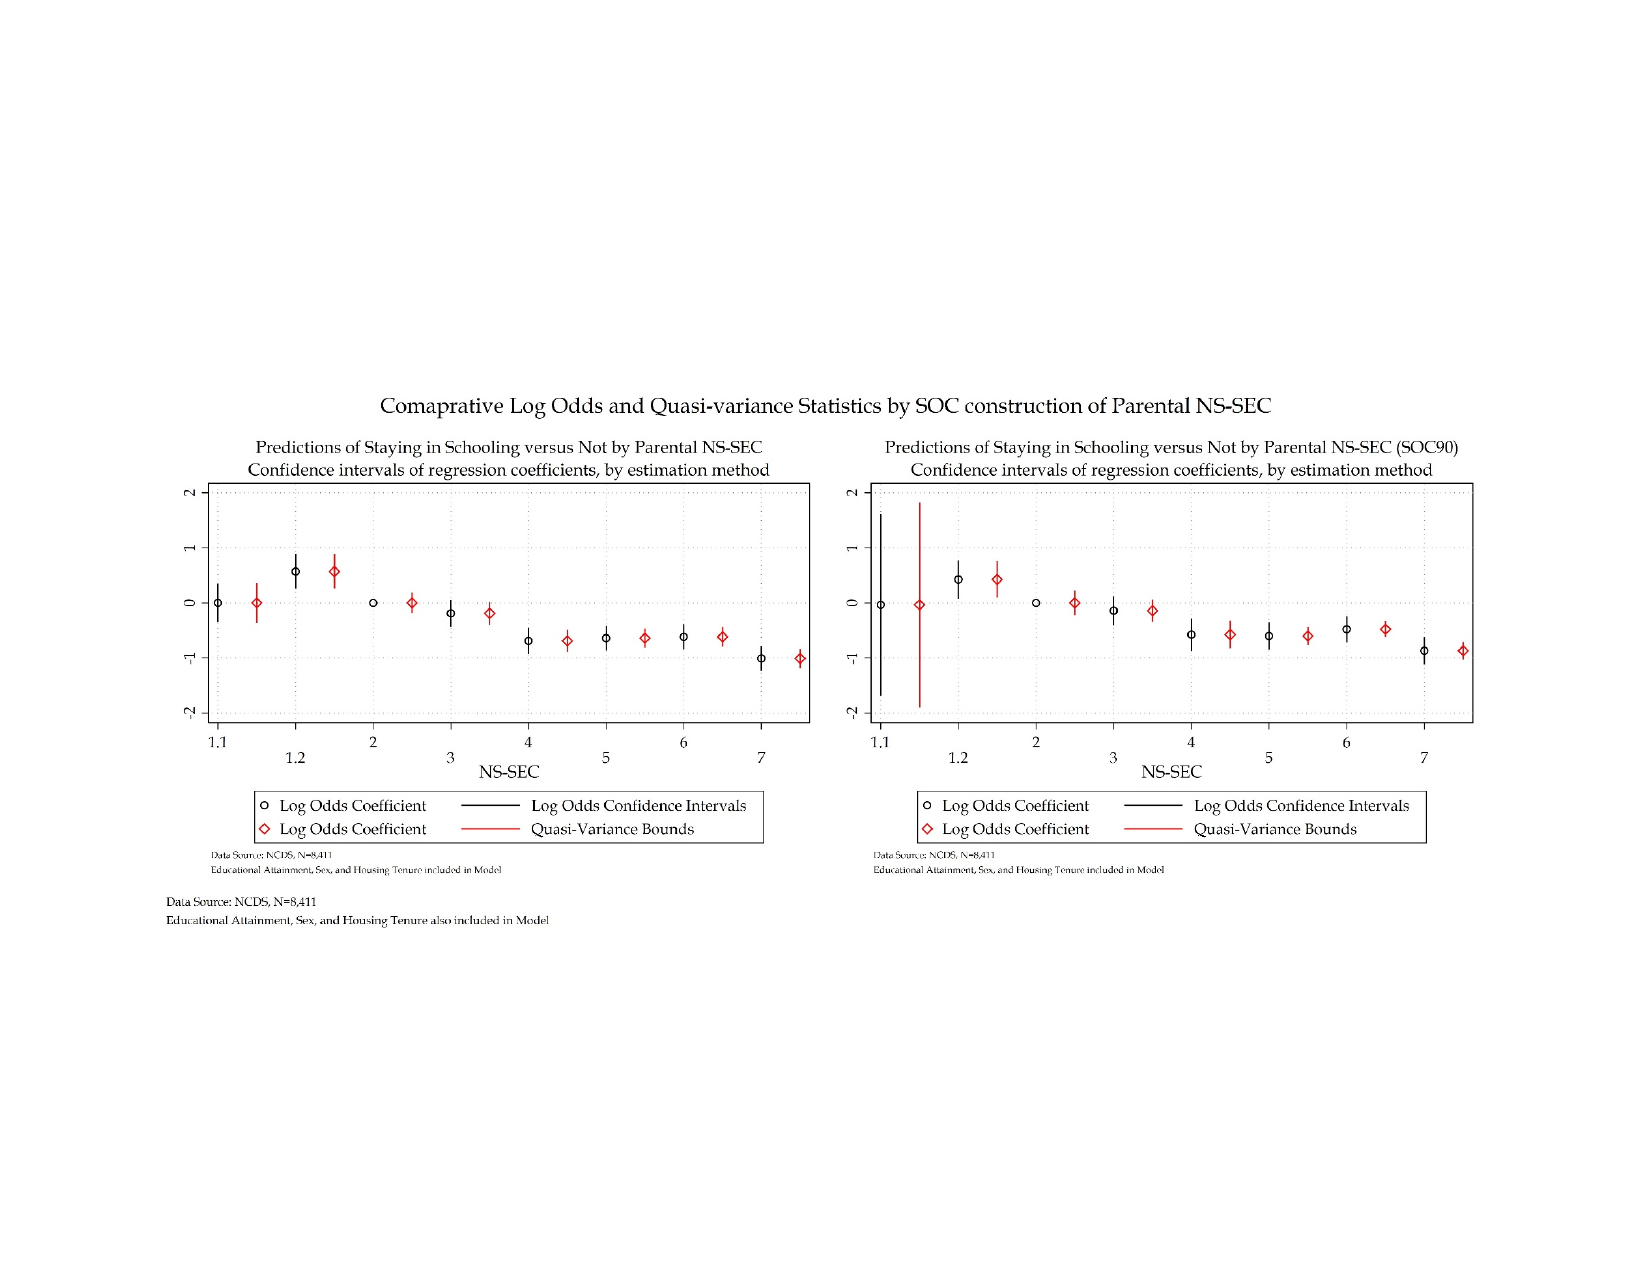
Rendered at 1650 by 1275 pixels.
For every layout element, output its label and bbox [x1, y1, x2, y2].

picture [150, 381, 1500, 943]
